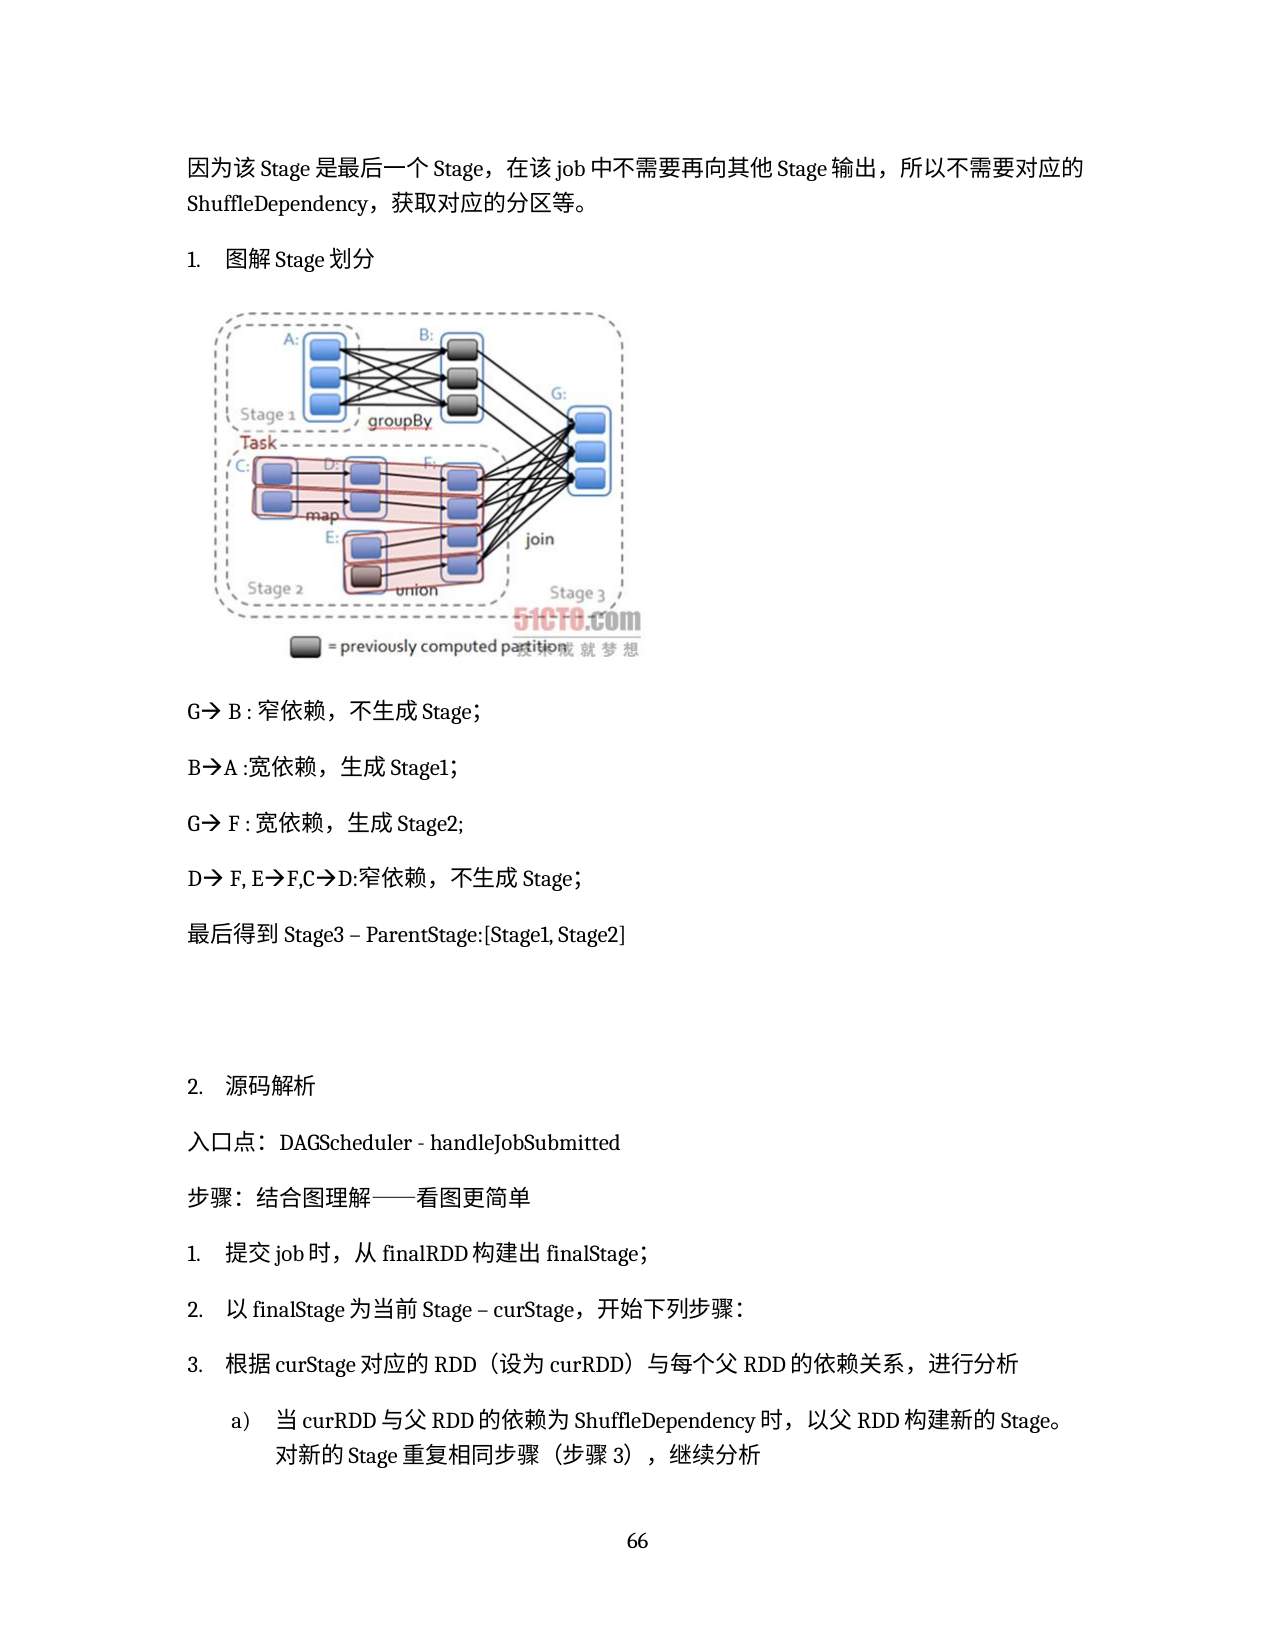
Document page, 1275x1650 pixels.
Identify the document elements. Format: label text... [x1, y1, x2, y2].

text 最后得到 Stage3 – ParentStage:[Stage1, Stage2] [187, 916, 1087, 949]
list 图解Stage划分 [187, 240, 1087, 274]
list 源码解析 [187, 1068, 1087, 1101]
list 提交job时，从finalRDD构建出finalStage； [187, 1235, 1087, 1268]
list 当curRDD与父RDD的依赖为ShuffleDependency时，以父RDD 构建新的Stage。对新的Stage重复相同步骤（步骤3），继续分析 [231, 1402, 1087, 1470]
text G B : 窄依赖，不生成Stage； [187, 693, 1087, 726]
text BA :宽依赖，生成Stage1； [187, 749, 1087, 782]
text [187, 150, 1087, 218]
text 步骤：结合图理解——看图更简单 [187, 1179, 1087, 1213]
text 入口点：DAGScheduler - handleJobSubmitted [187, 1124, 1087, 1157]
text D F, EF,CD:窄依赖，不生成Stage； [187, 860, 1087, 893]
list 以finalStage为当前Stage – curStage，开始下列步骤： [187, 1291, 1087, 1324]
picture [187, 296, 653, 671]
text G F : 宽依赖，生成Stage2; [187, 804, 1087, 838]
list 根据curStage对应的RDD（设为curRDD）与每个父RDD的依赖关系，进行分析 [187, 1346, 1087, 1379]
